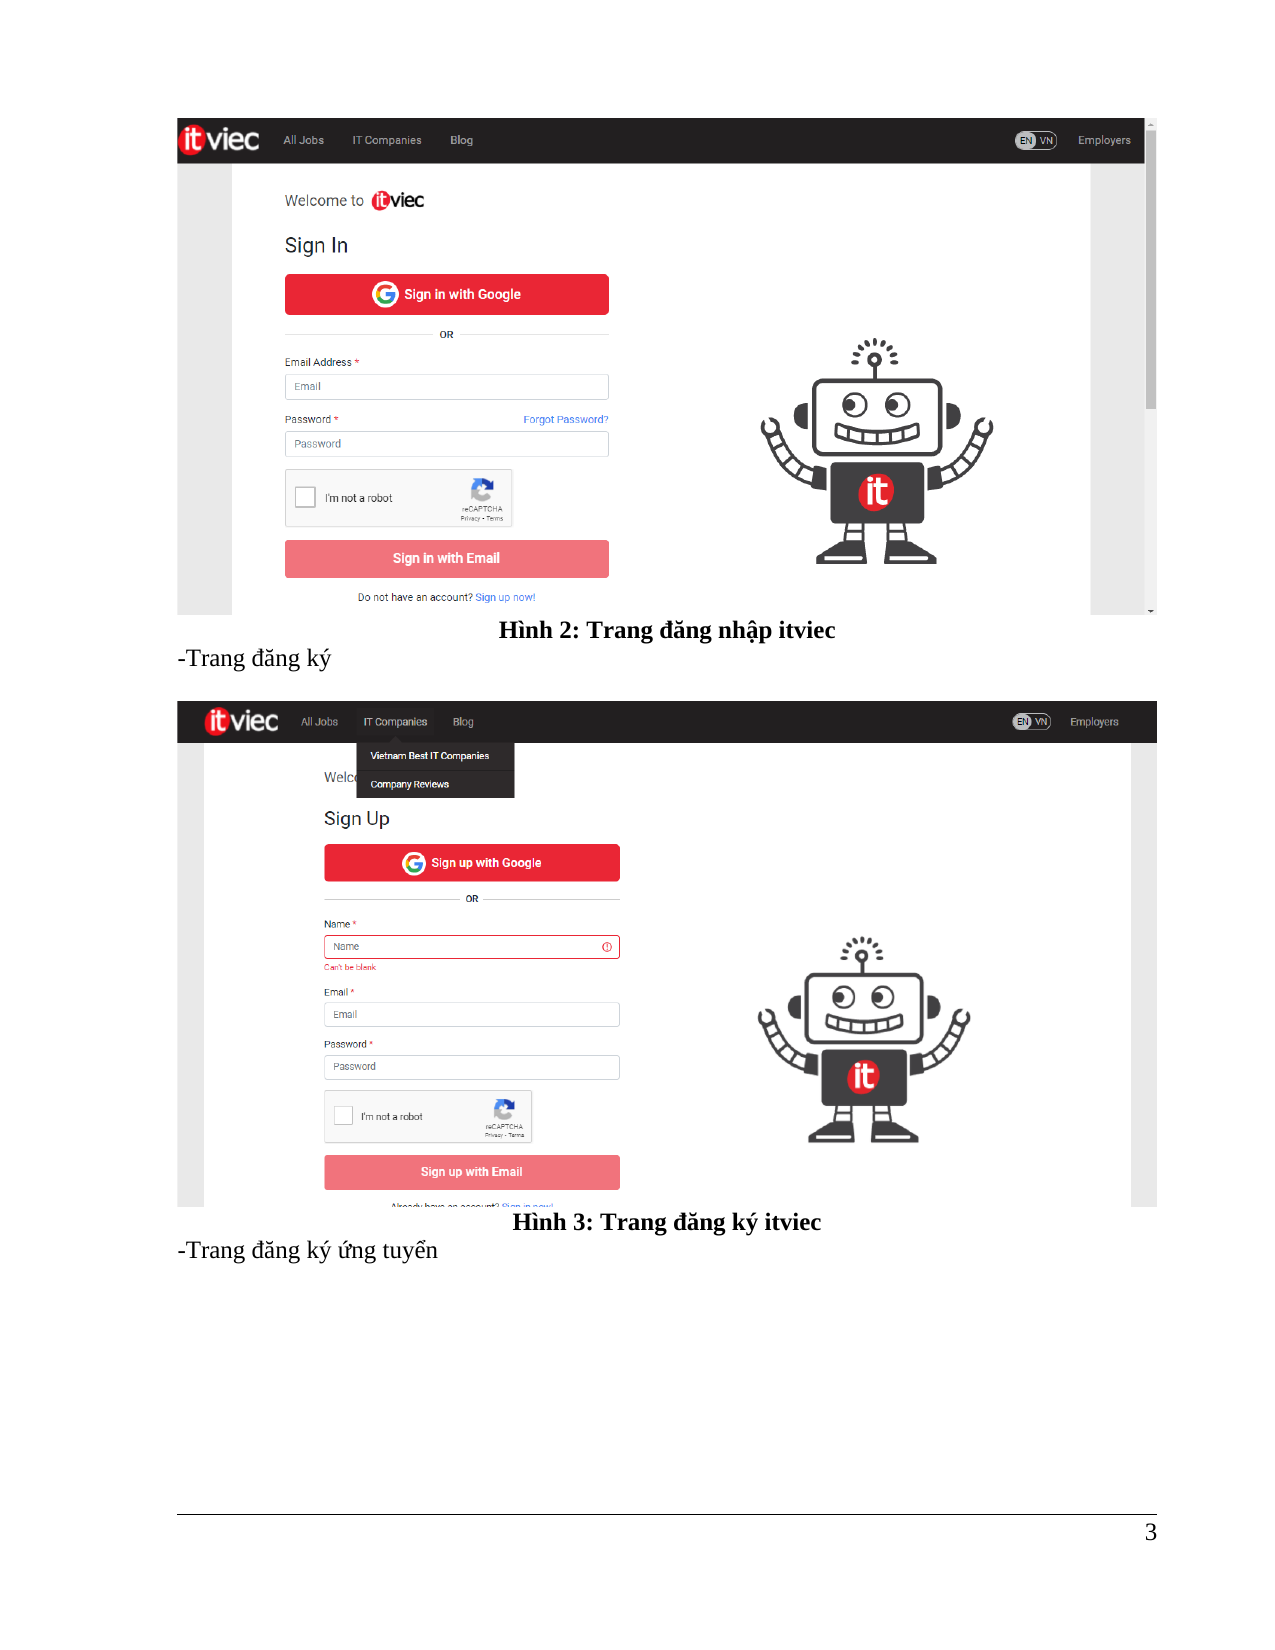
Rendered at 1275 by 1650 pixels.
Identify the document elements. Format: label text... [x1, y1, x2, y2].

text -Trang đăng ký ứng tuyển [177, 1235, 1157, 1264]
text Hình 2: Trang đăng nhập itviec [177, 615, 1157, 643]
picture [177, 701, 1157, 1207]
text Hình 3: Trang đăng ký itviec [177, 1207, 1157, 1235]
text -Trang đăng ký [177, 643, 1157, 672]
picture [177, 118, 1157, 615]
